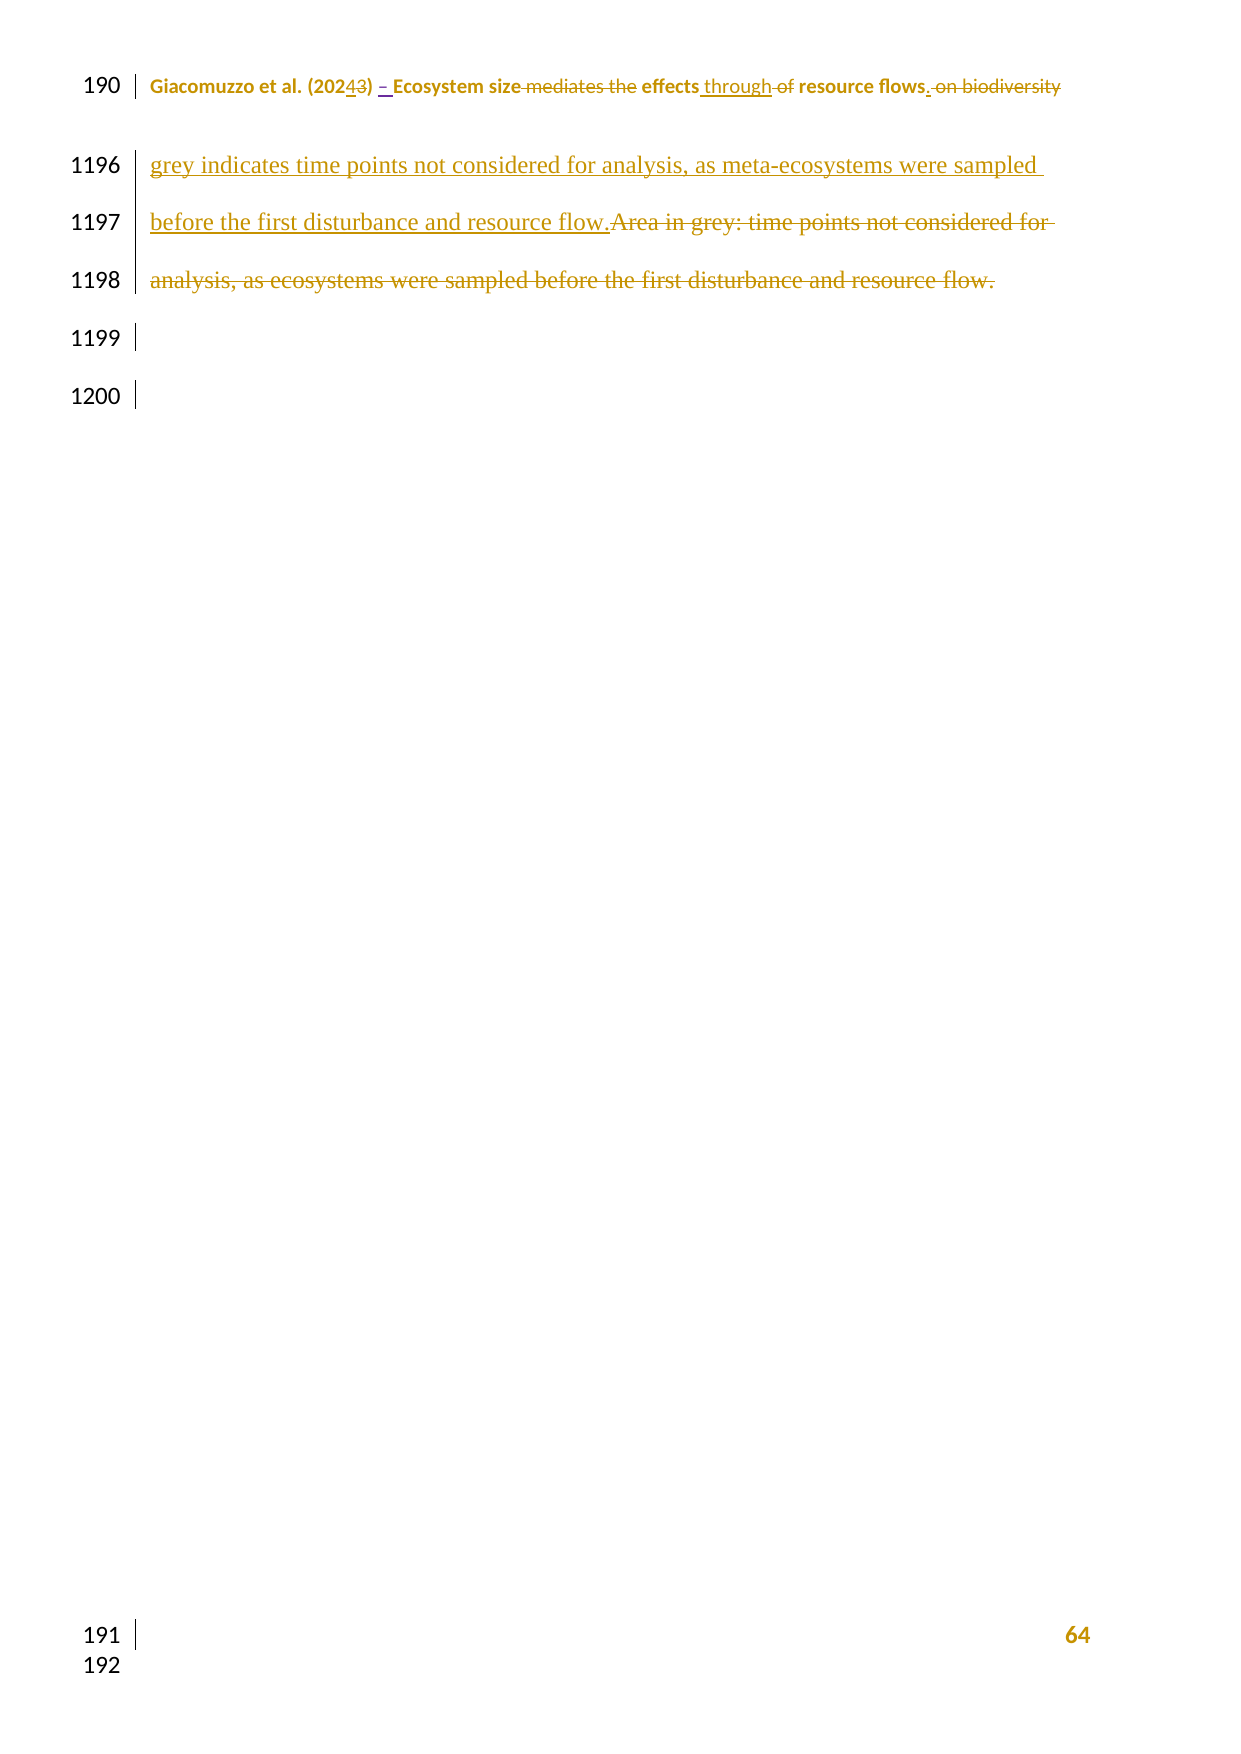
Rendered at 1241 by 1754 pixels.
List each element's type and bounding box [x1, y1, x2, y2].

text [150, 150, 1090, 294]
